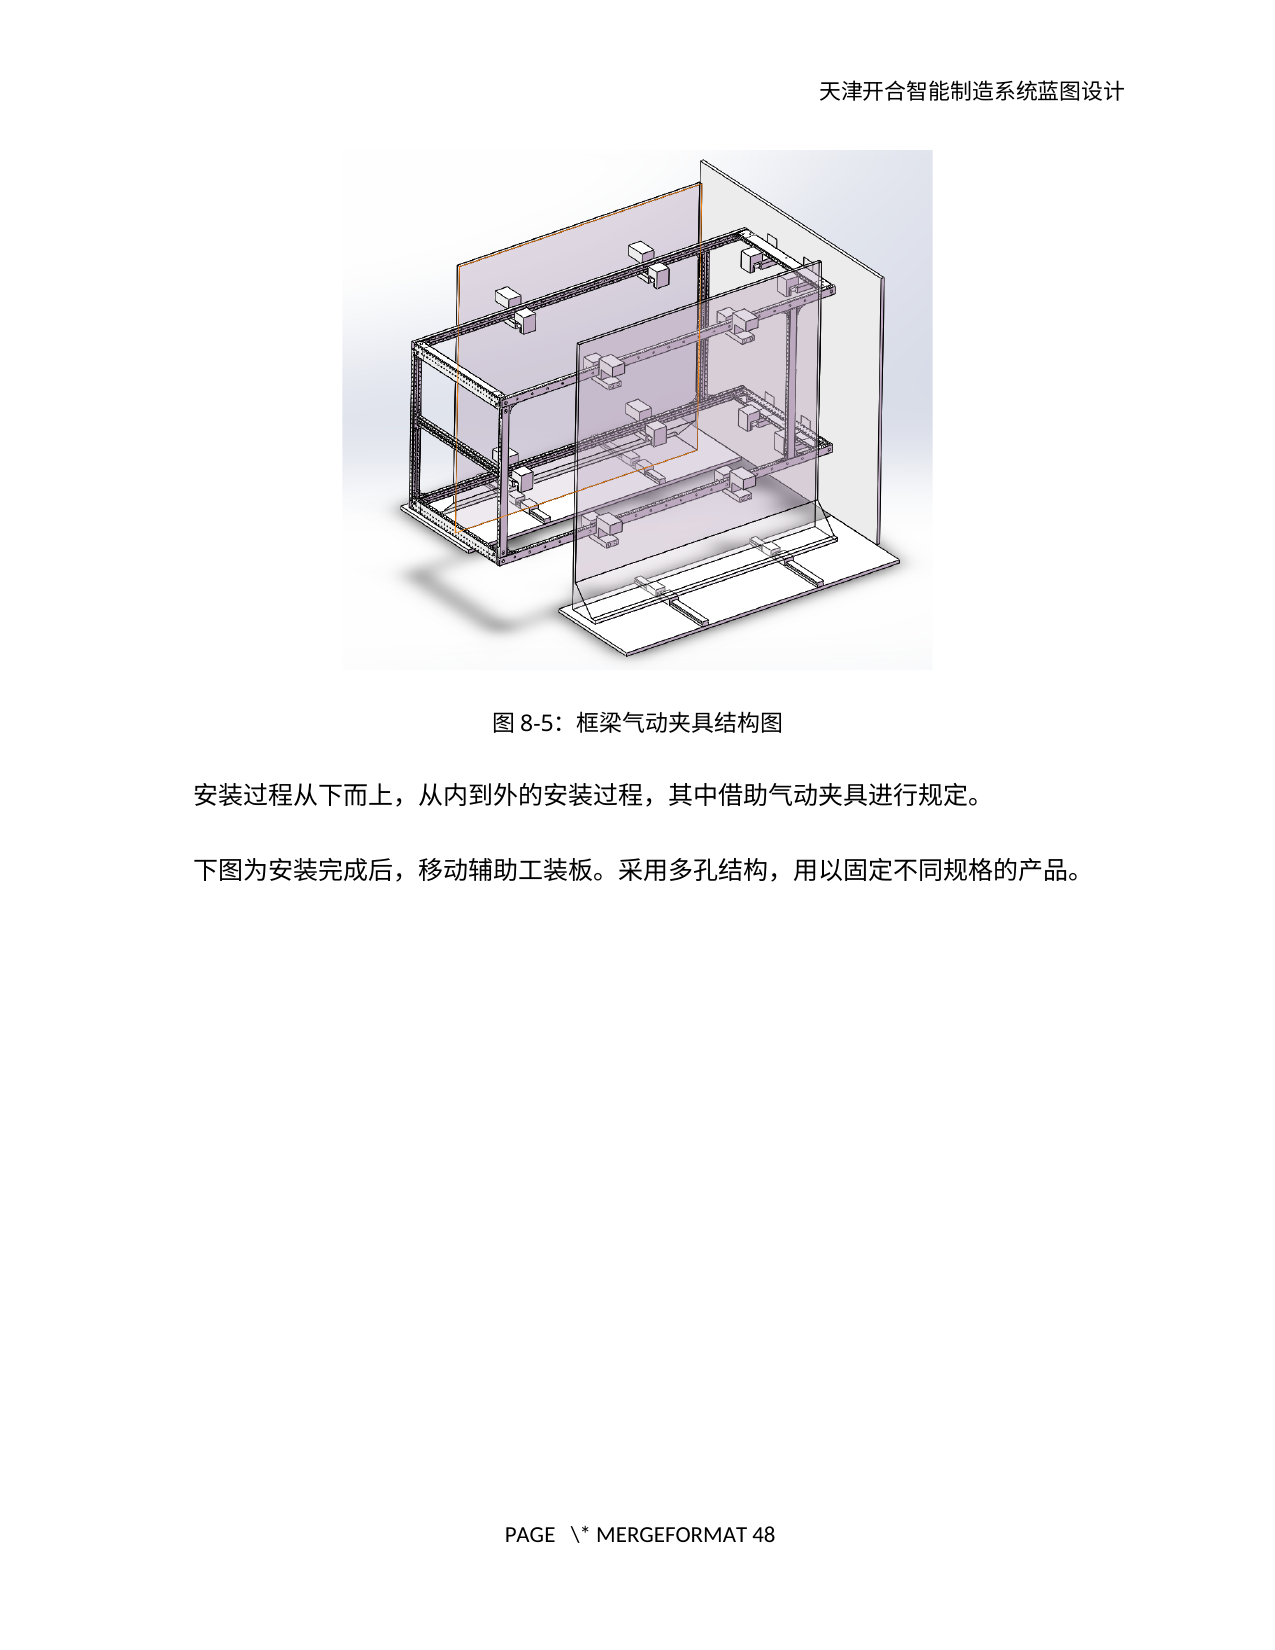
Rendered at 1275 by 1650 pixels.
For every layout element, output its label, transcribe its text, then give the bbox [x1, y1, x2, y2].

picture [342, 150, 933, 670]
text 安装过程从下而上，从内到外的安装过程，其中借助气动夹具进行规定。 [150, 775, 1125, 812]
text 下图为安装完成后，移动辅助工装板。采用多孔结构，用以固定不同规格的产品。 [150, 851, 1125, 887]
text 图8-5：框梁气动夹具结构图 [150, 704, 1125, 738]
